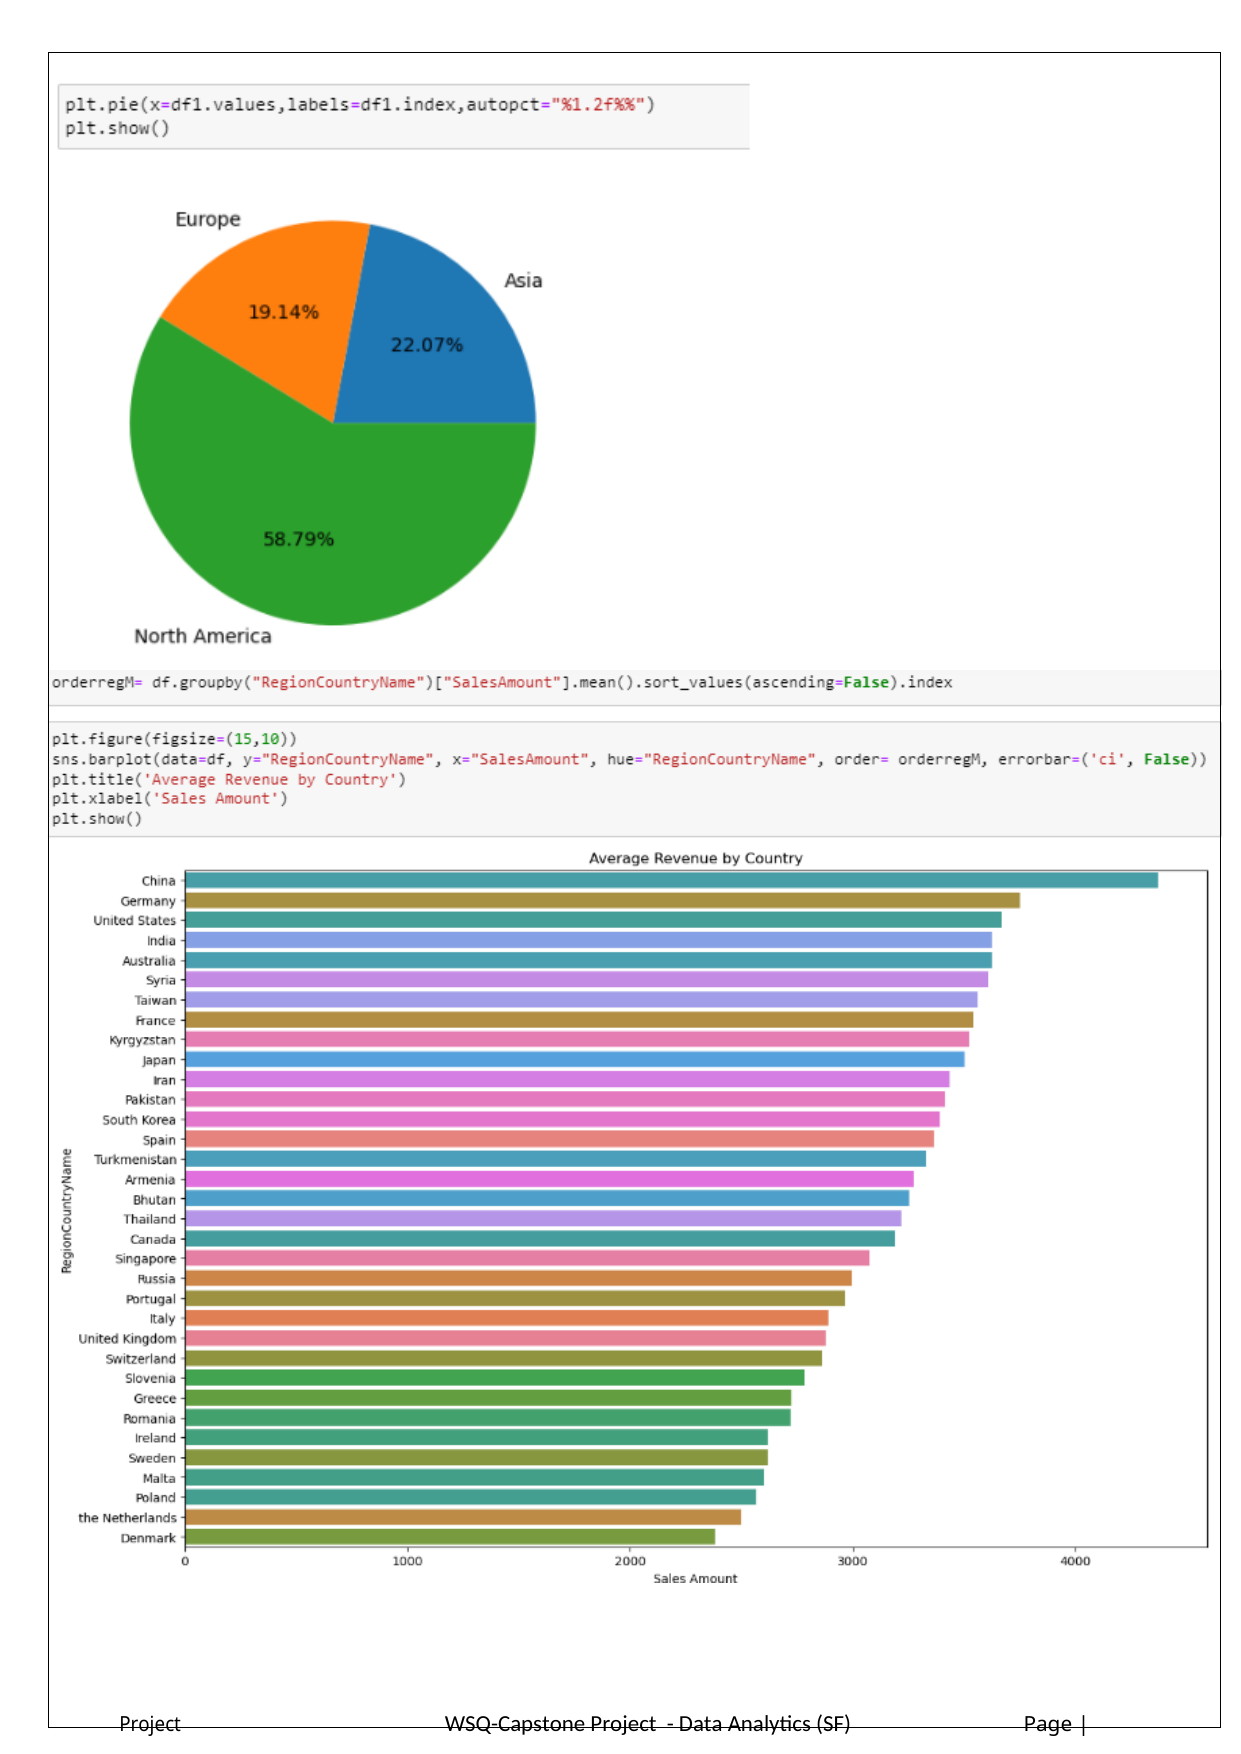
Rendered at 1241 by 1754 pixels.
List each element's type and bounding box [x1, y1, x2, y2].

picture [49, 81, 1220, 1583]
